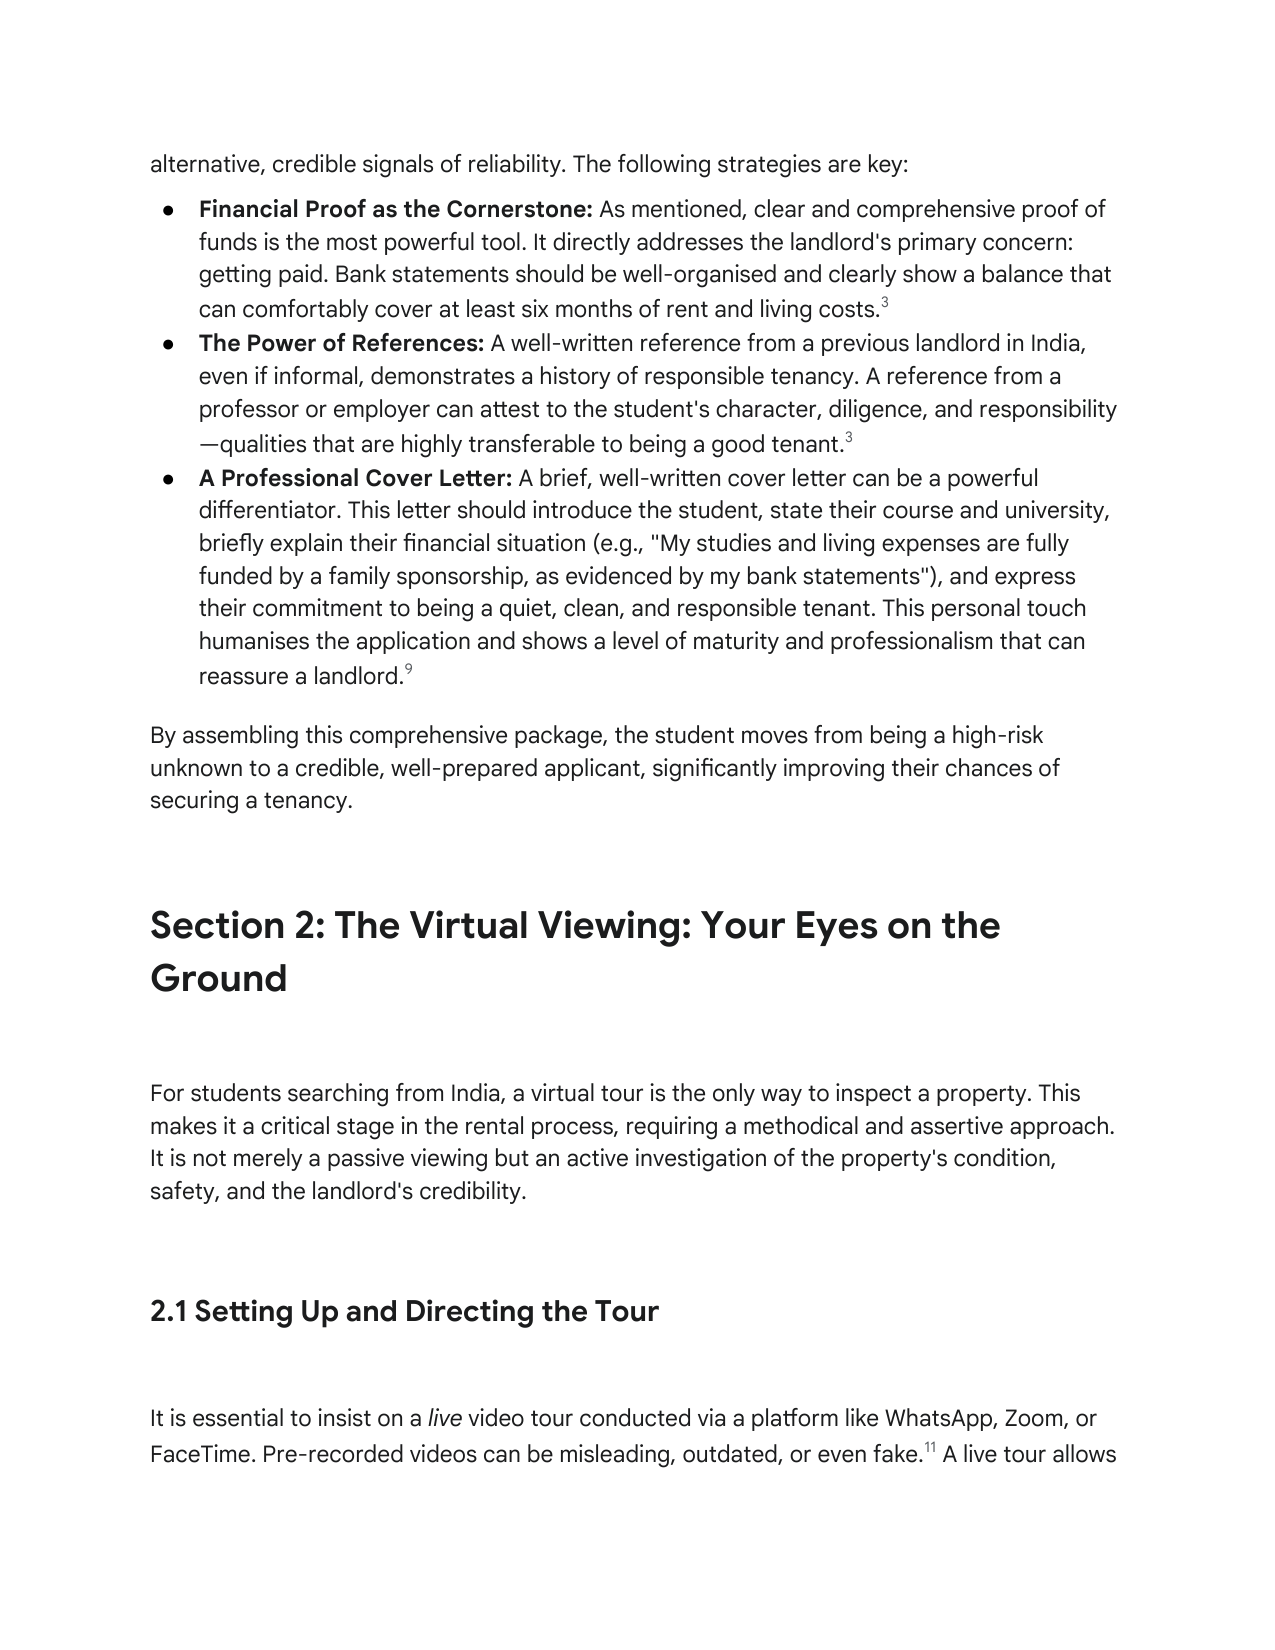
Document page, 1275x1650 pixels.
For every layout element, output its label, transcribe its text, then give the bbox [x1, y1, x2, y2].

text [150, 150, 1125, 179]
subtitle Section 2: The Virtual Viewing: Your Eyes on the Ground [150, 902, 1125, 1002]
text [150, 1405, 1125, 1469]
list Financial Proof as the Cornerstone: As mentioned, clear and comprehensive proof of funds is the most powerful tool. It directly addresses the landlord's primary concern: getting paid. Bank statements should be well-organised and clearly show a balance that can comfortably cover at least six months of rent and living costs.3 [161, 195, 1125, 325]
list The Power of References: A well-written reference from a previous landlord in India, even if informal, demonstrates a history of responsible tenancy. A reference from a professor or employer can attest to the student's character, diligence, and responsibility—qualities that are highly transferable to being a good tenant.3 [161, 329, 1125, 459]
text For students searching from India, a virtual tour is the only way to inspect a property. This makes it a critical stage in the rental process, requiring a methodical and assertive approach. It is not merely a passive viewing but an active investigation of the property's condition, safety, and the landlord's credibility. [150, 1079, 1125, 1206]
list A Professional Cover Letter: A brief, well-written cover letter can be a powerful differentiator. This letter should introduce the student, state their course and university, briefly explain their financial situation (e.g., "My studies and living expenses are fully funded by a family sponsorship, as evidenced by my bank statements"), and express their commitment to being a quiet, clean, and responsible tenant. This personal touch humanises the application and shows a level of maturity and professionalism that can reassure a landlord.9 [161, 464, 1125, 692]
text By assembling this comprehensive package, the student moves from being a high-risk unknown to a credible, well-prepared applicant, significantly improving their chances of securing a tenancy. [150, 721, 1125, 815]
subtitle 2.1 Setting Up and Directing the Tour [150, 1293, 1125, 1329]
